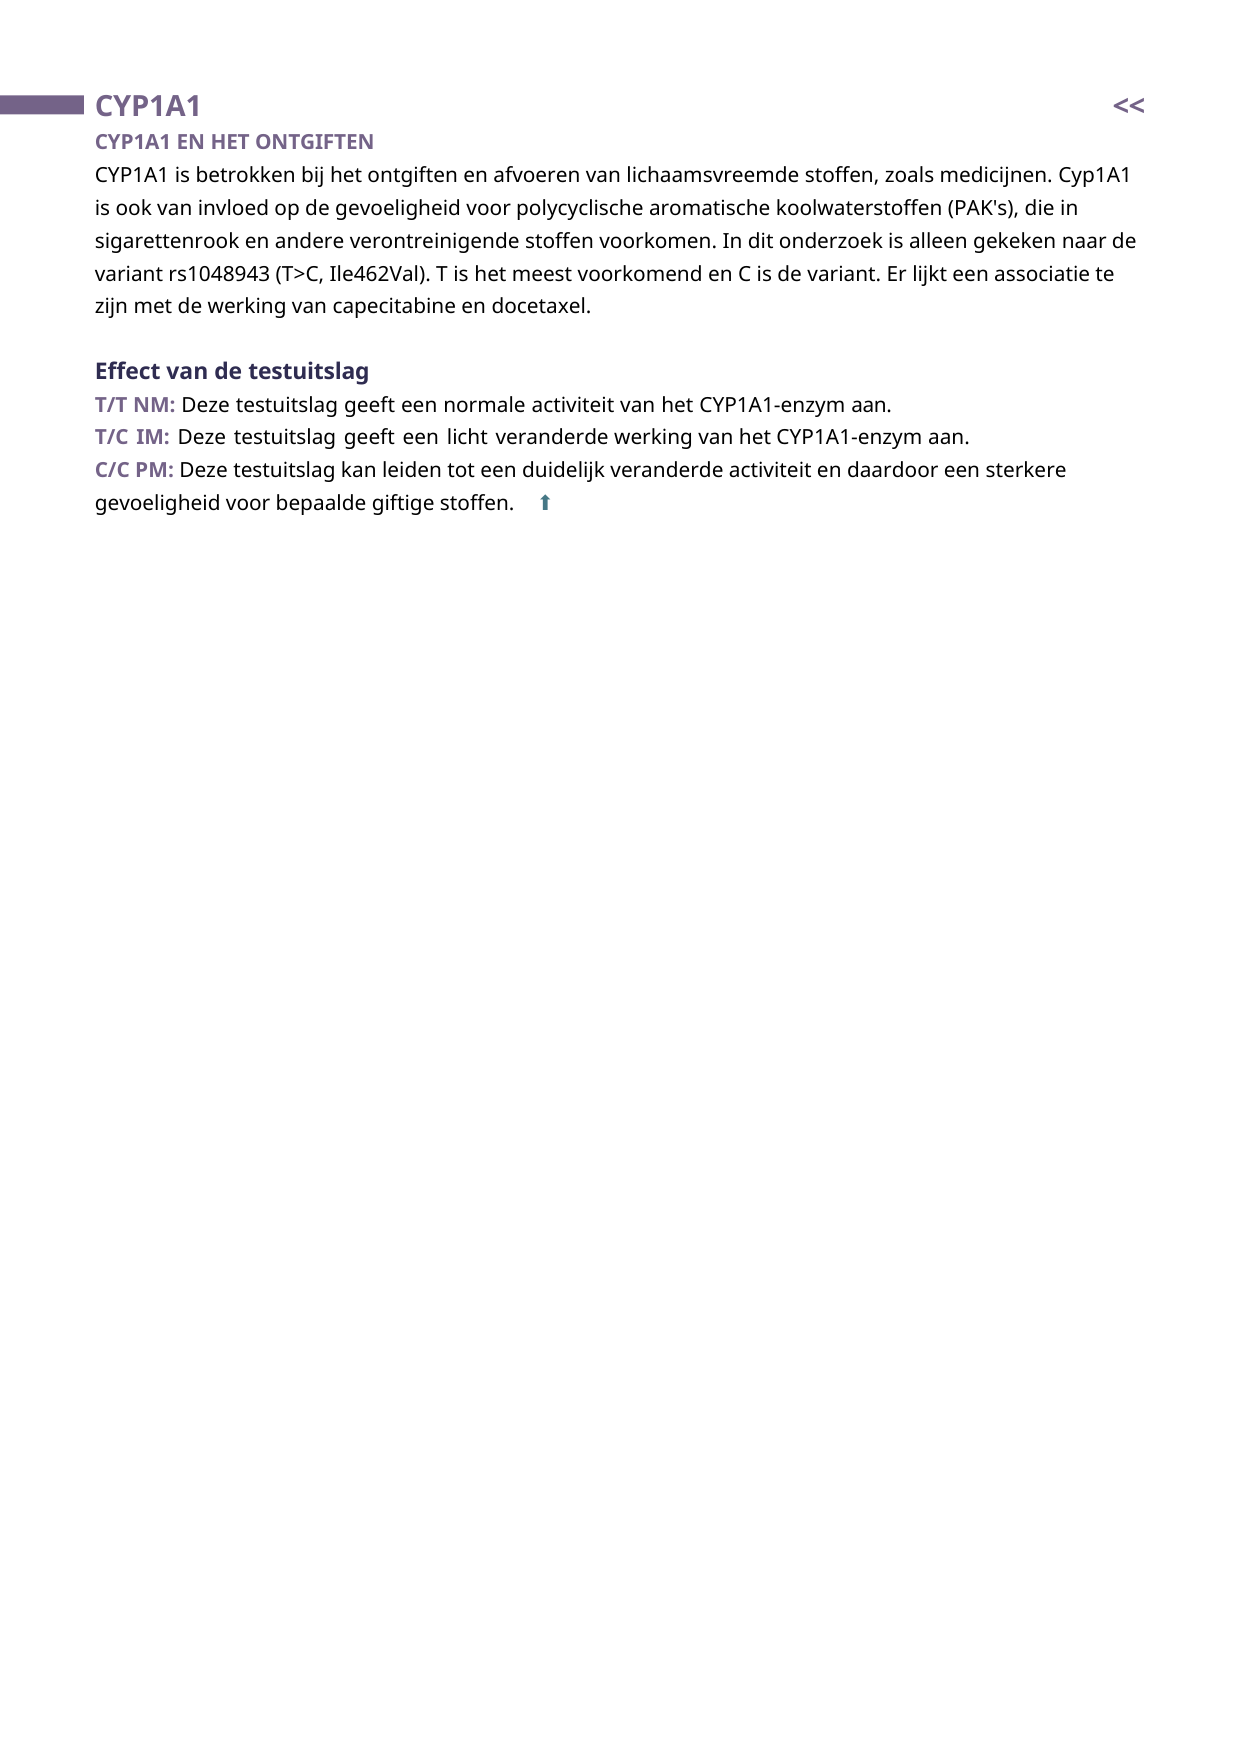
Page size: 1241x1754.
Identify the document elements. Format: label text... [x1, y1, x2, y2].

text Effect van de testuitslag [94, 354, 1240, 386]
text T/T NM: Deze testuitslag geeft een normale activiteit van het CYP1A1-enzym aan. [94, 390, 1240, 418]
subtitle CYP1A1 EN HET ONTGIFTEN [94, 127, 1240, 156]
text CYP1A1 is betrokken bij het ontgiften en afvoeren van lichaamsvreemde stoffen, zoals medicijnen. Cyp1A1 is ook van invloed op de gevoeligheid voor polycyclische aromatische koolwaterstoffen (PAK's), die in sigarettenrook en andere verontreinigende stoffen voorkomen. In dit onderzoek is alleen gekeken naar de variant rs1048943 (T>C, Ile462Val). T is het meest voorkomend en C is de variant. Er lijkt een associatie te zijn met de werking van capecitabine en docetaxel. [94, 160, 1138, 320]
subtitle CYP1A1 << [94, 85, 1240, 124]
text T/C IM: Deze testuitslag geeft een licht veranderde werking van het CYP1A1-enzym aan. C/C PM: Deze testuitslag kan leiden tot een duidelijk veranderde activiteit en daardoor een sterkere gevoeligheid voor bepaalde giftige stoffen. ⬆️ [94, 422, 1082, 517]
